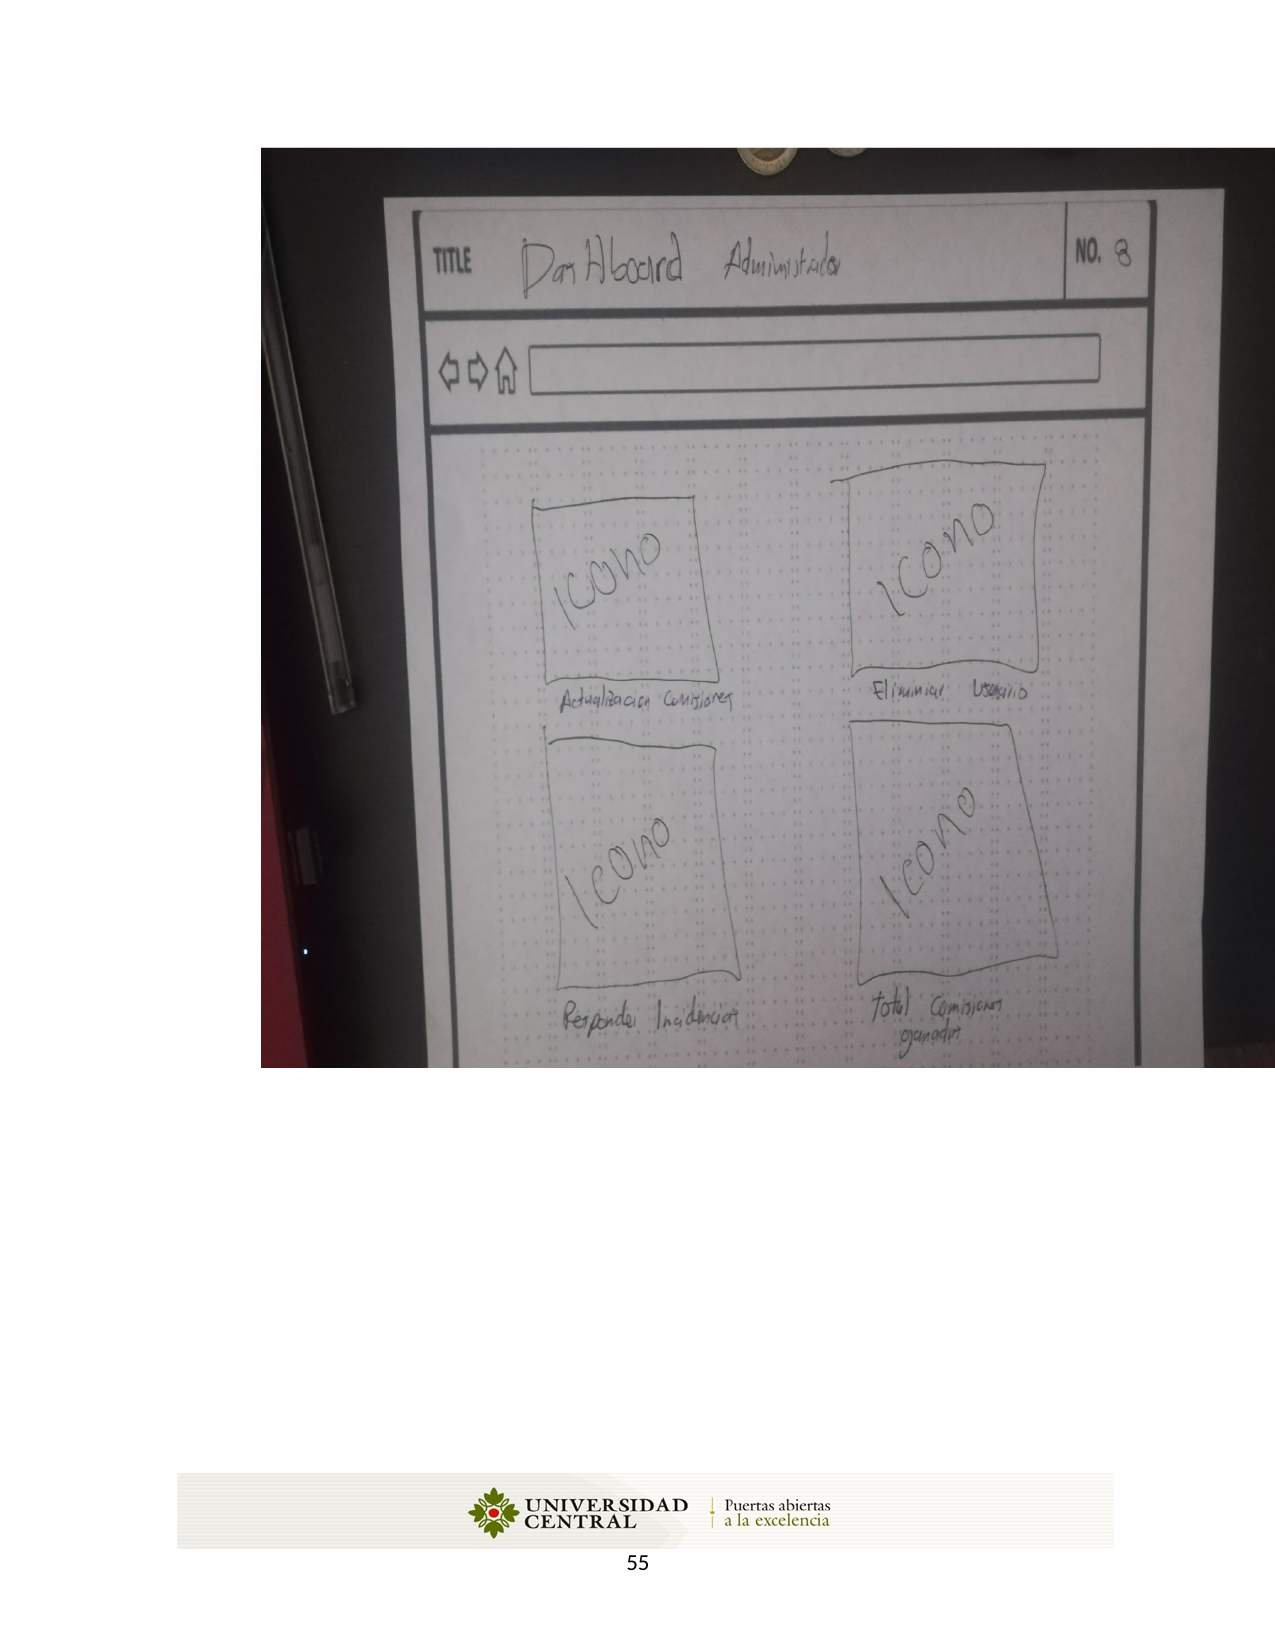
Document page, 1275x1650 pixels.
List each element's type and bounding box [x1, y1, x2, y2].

picture [177, 1473, 1115, 1549]
picture [261, 148, 1275, 1067]
